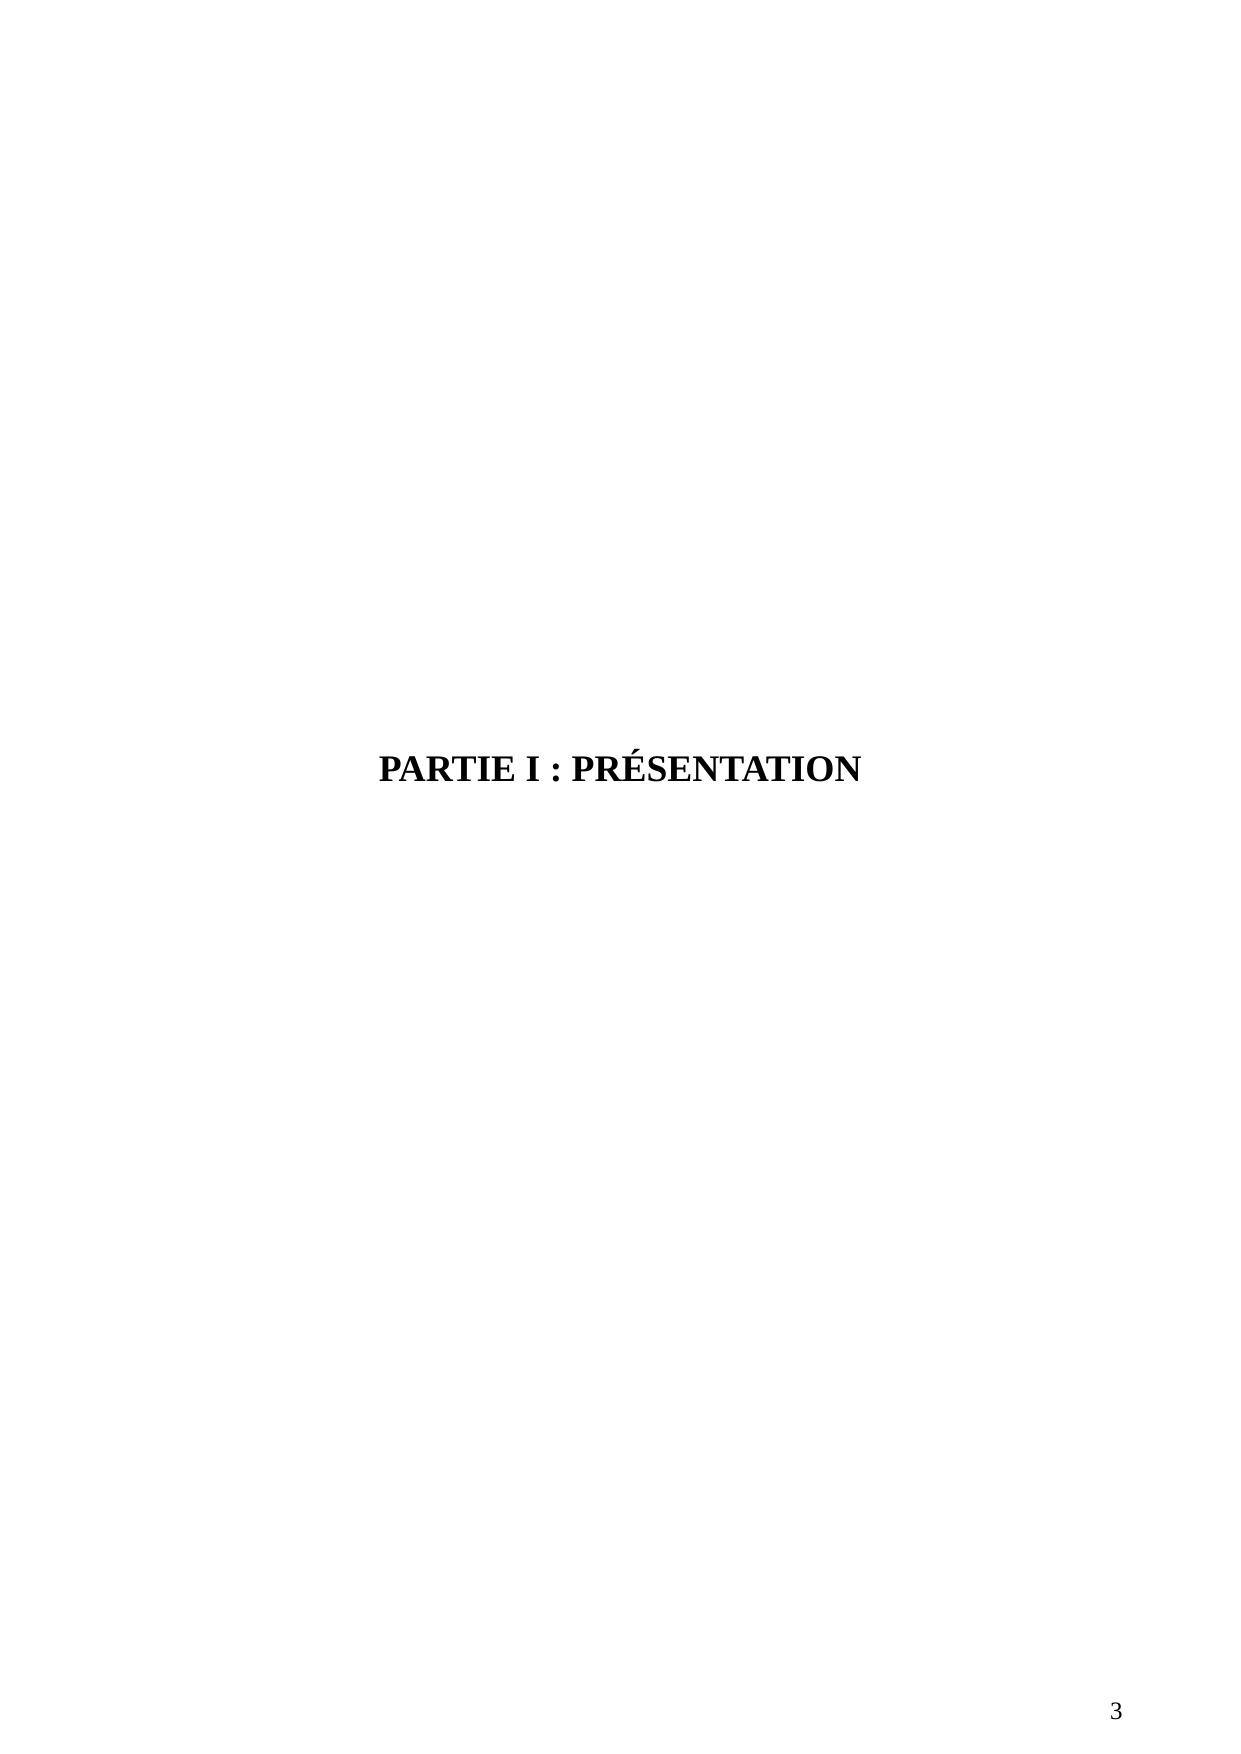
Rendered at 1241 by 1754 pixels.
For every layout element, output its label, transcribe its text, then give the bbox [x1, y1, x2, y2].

subtitle PARTIE I : PRÉSENTATION [118, 747, 1122, 790]
